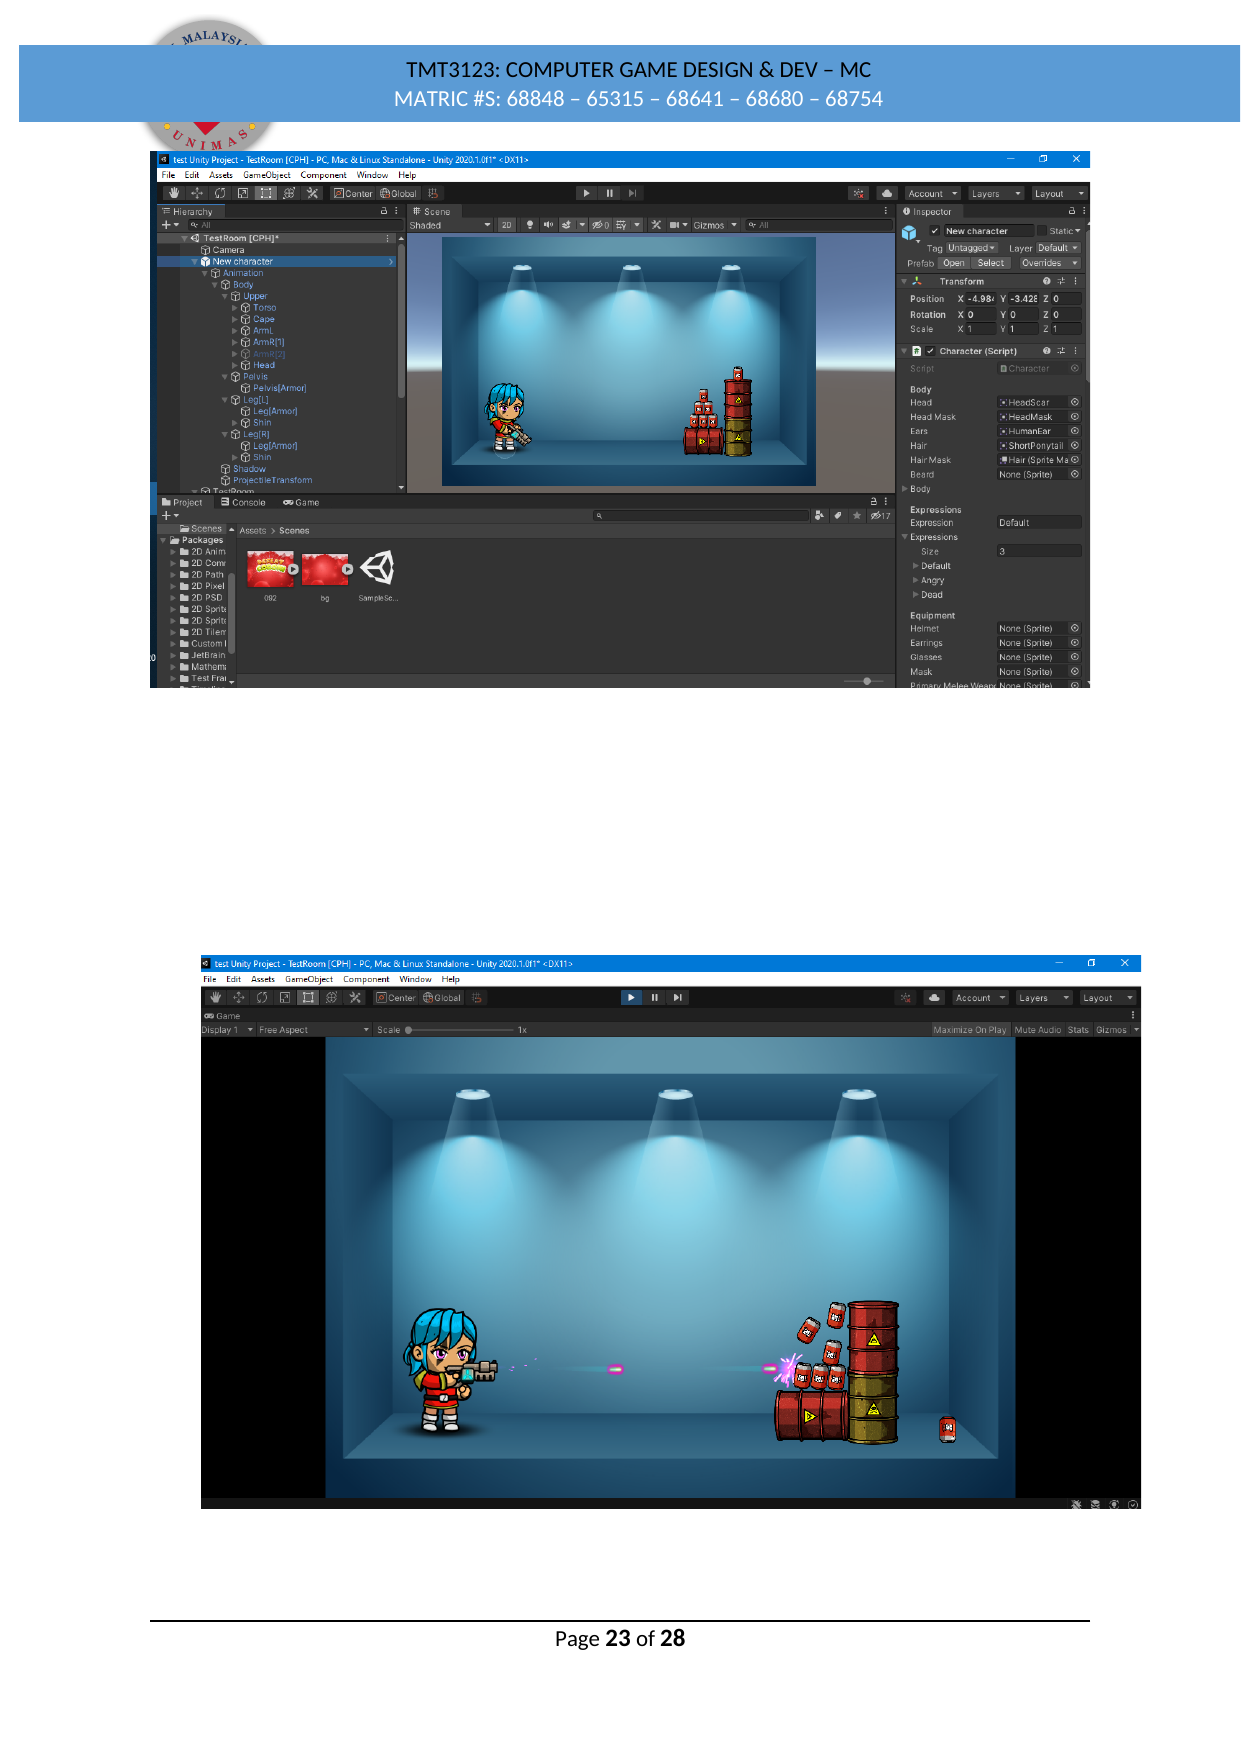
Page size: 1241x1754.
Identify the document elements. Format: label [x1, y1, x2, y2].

picture [150, 31, 269, 45]
picture [150, 151, 1091, 688]
picture [150, 122, 269, 150]
picture [201, 955, 1142, 1509]
